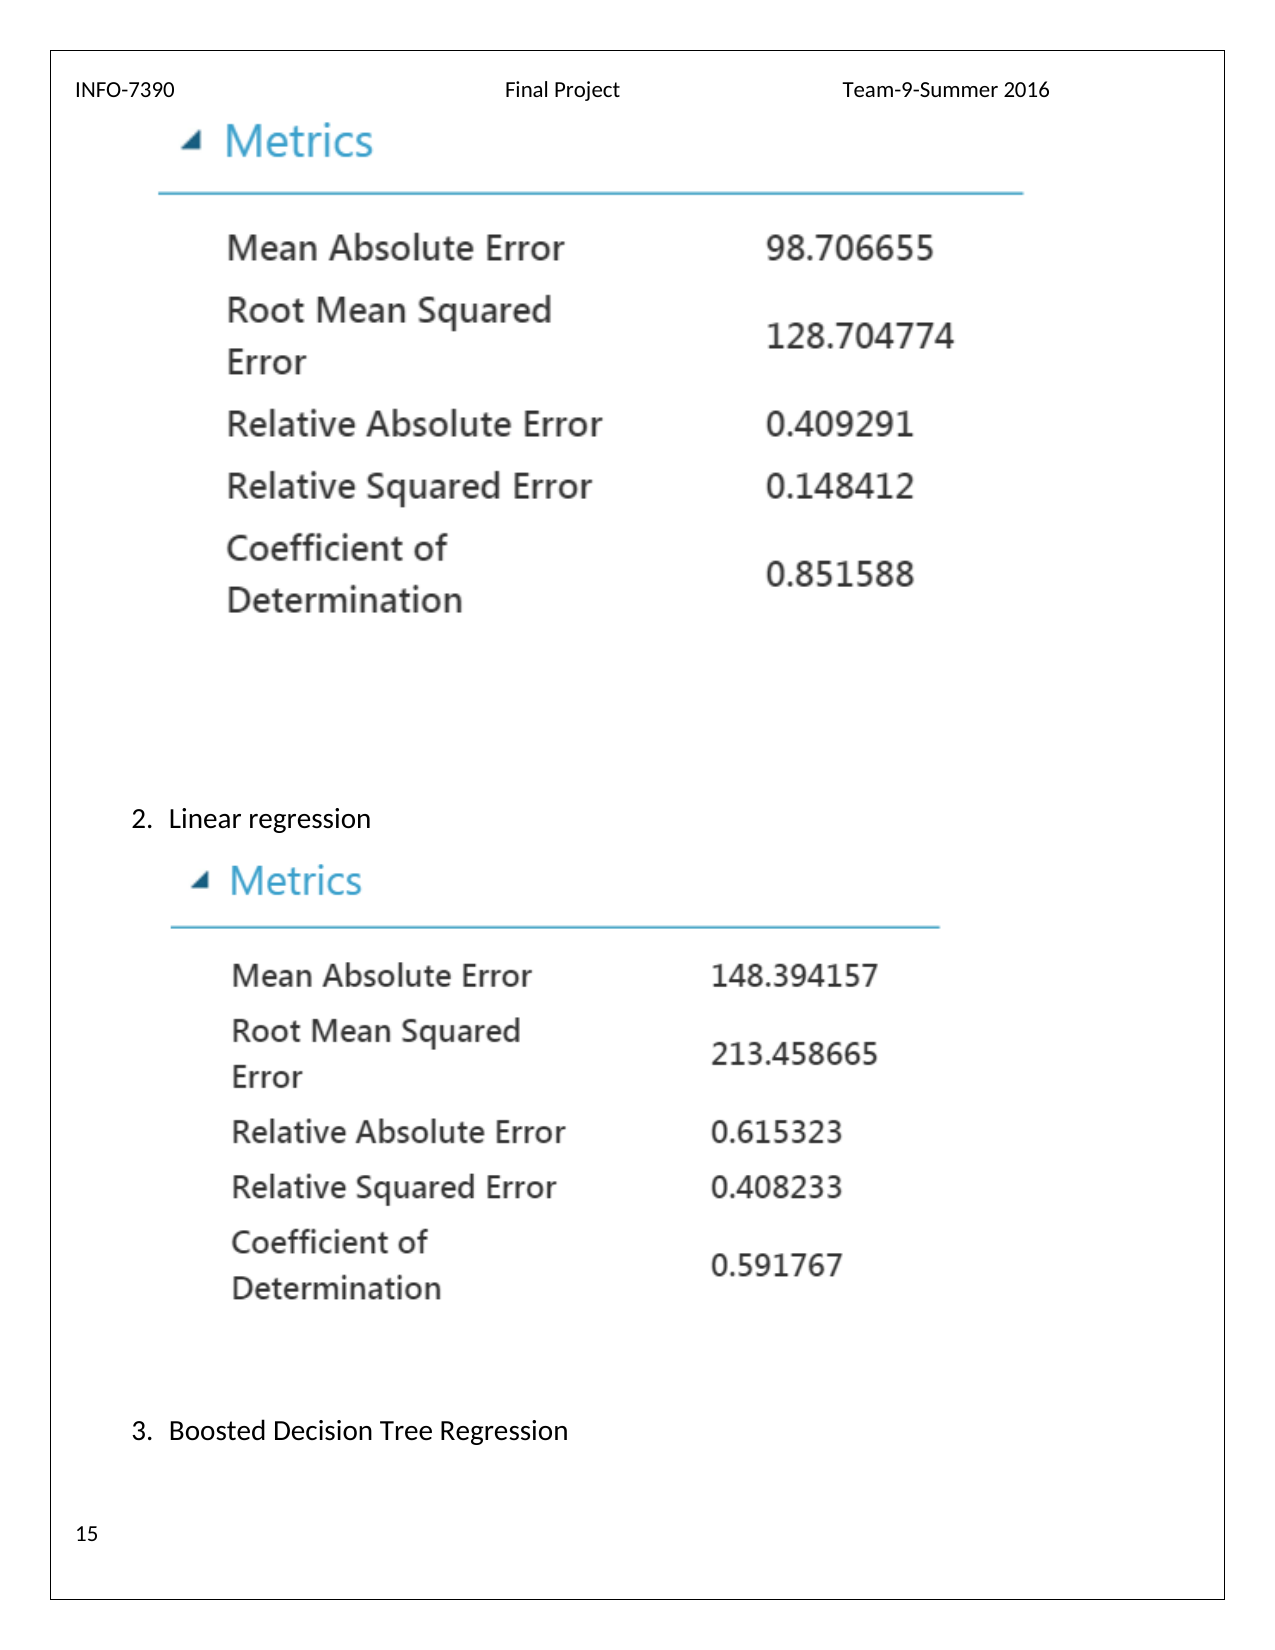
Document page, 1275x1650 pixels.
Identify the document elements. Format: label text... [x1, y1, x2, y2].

list Boosted Decision Tree Regression [131, 1412, 1200, 1447]
picture [168, 841, 1005, 1367]
list Linear regression [131, 800, 1200, 836]
picture [150, 103, 1040, 713]
